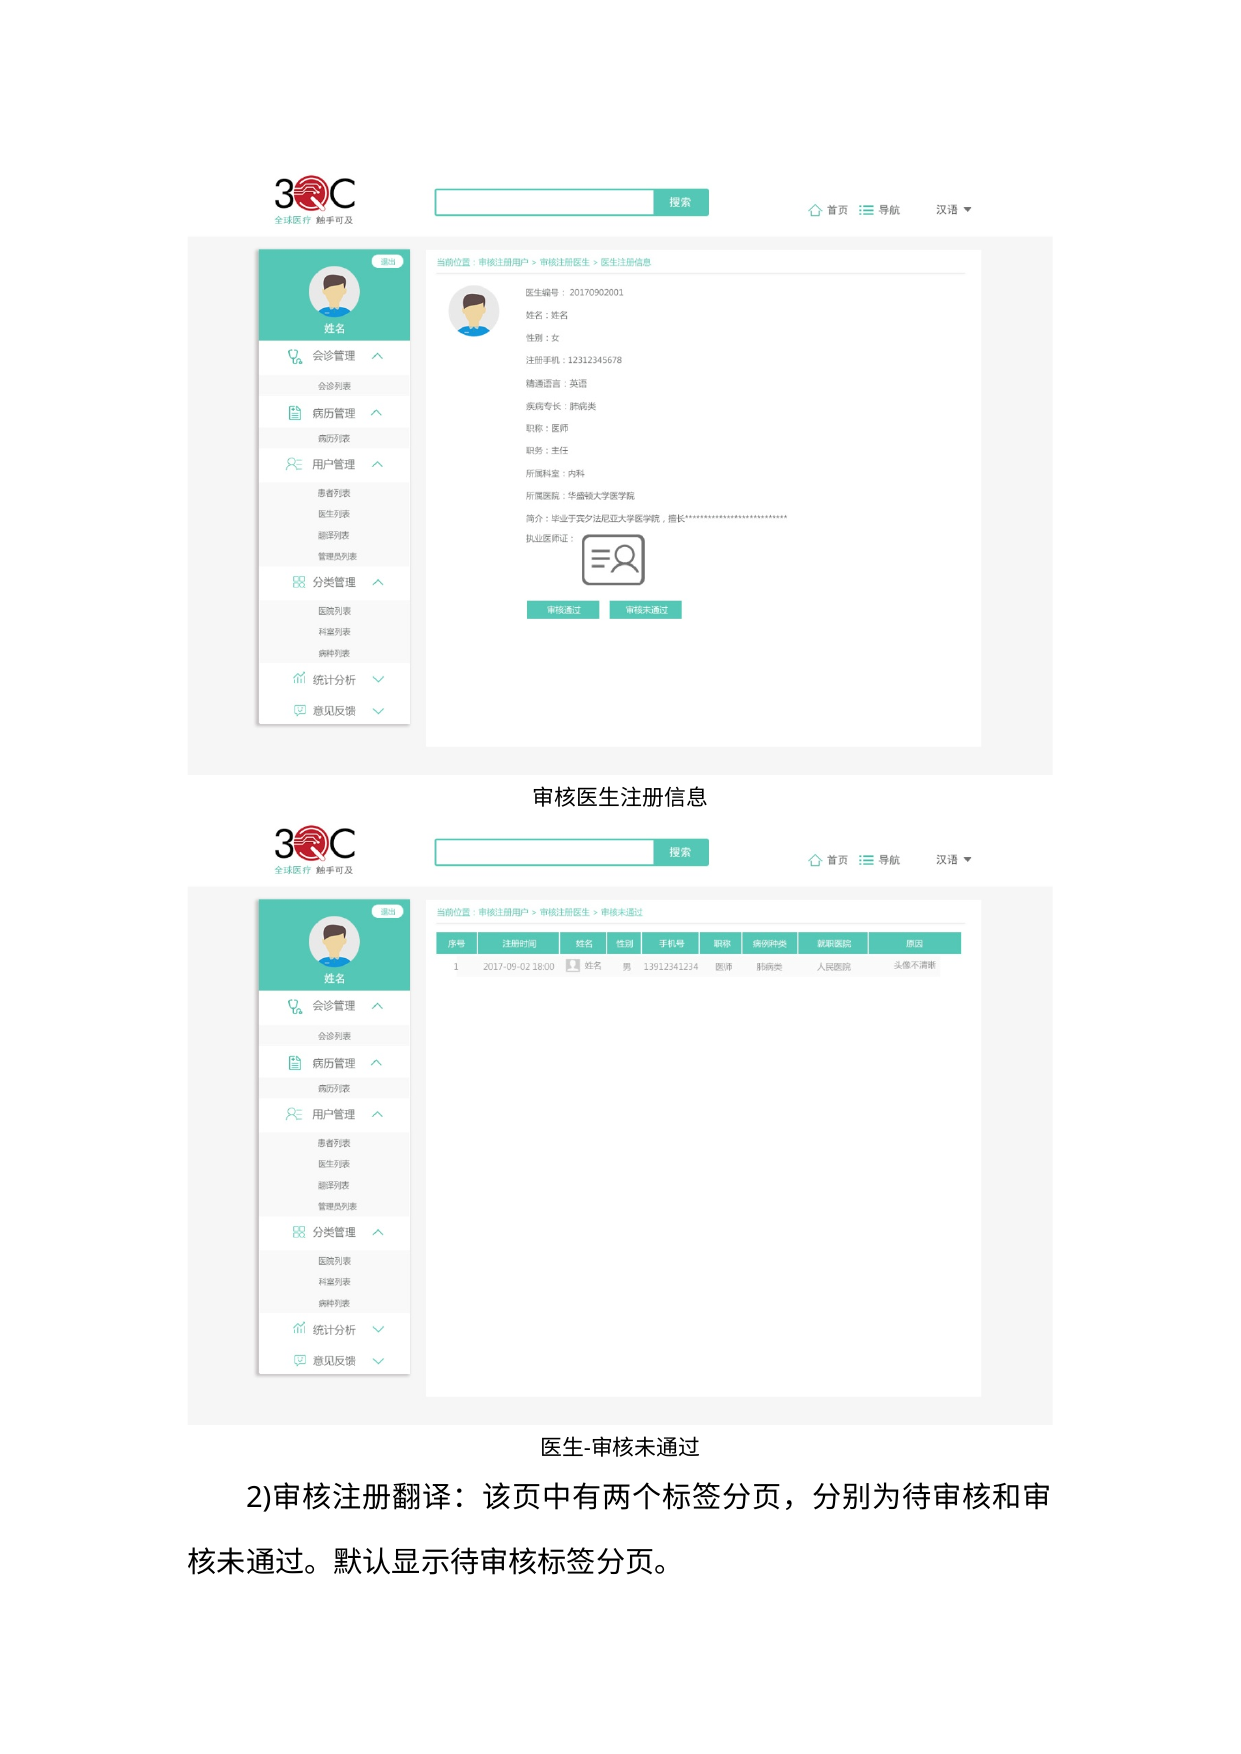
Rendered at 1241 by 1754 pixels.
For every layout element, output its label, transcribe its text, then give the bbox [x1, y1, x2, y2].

picture [187, 162, 1053, 775]
text 审核医生注册信息 [187, 779, 1053, 812]
picture [187, 812, 1053, 1425]
text 2)审核注册翻译：该页中有两个标签分页，分别为待审核和审核未通过。默认显示待审核标签分页。 [187, 1462, 1053, 1592]
text 医生-审核未通过 [187, 1429, 1053, 1462]
